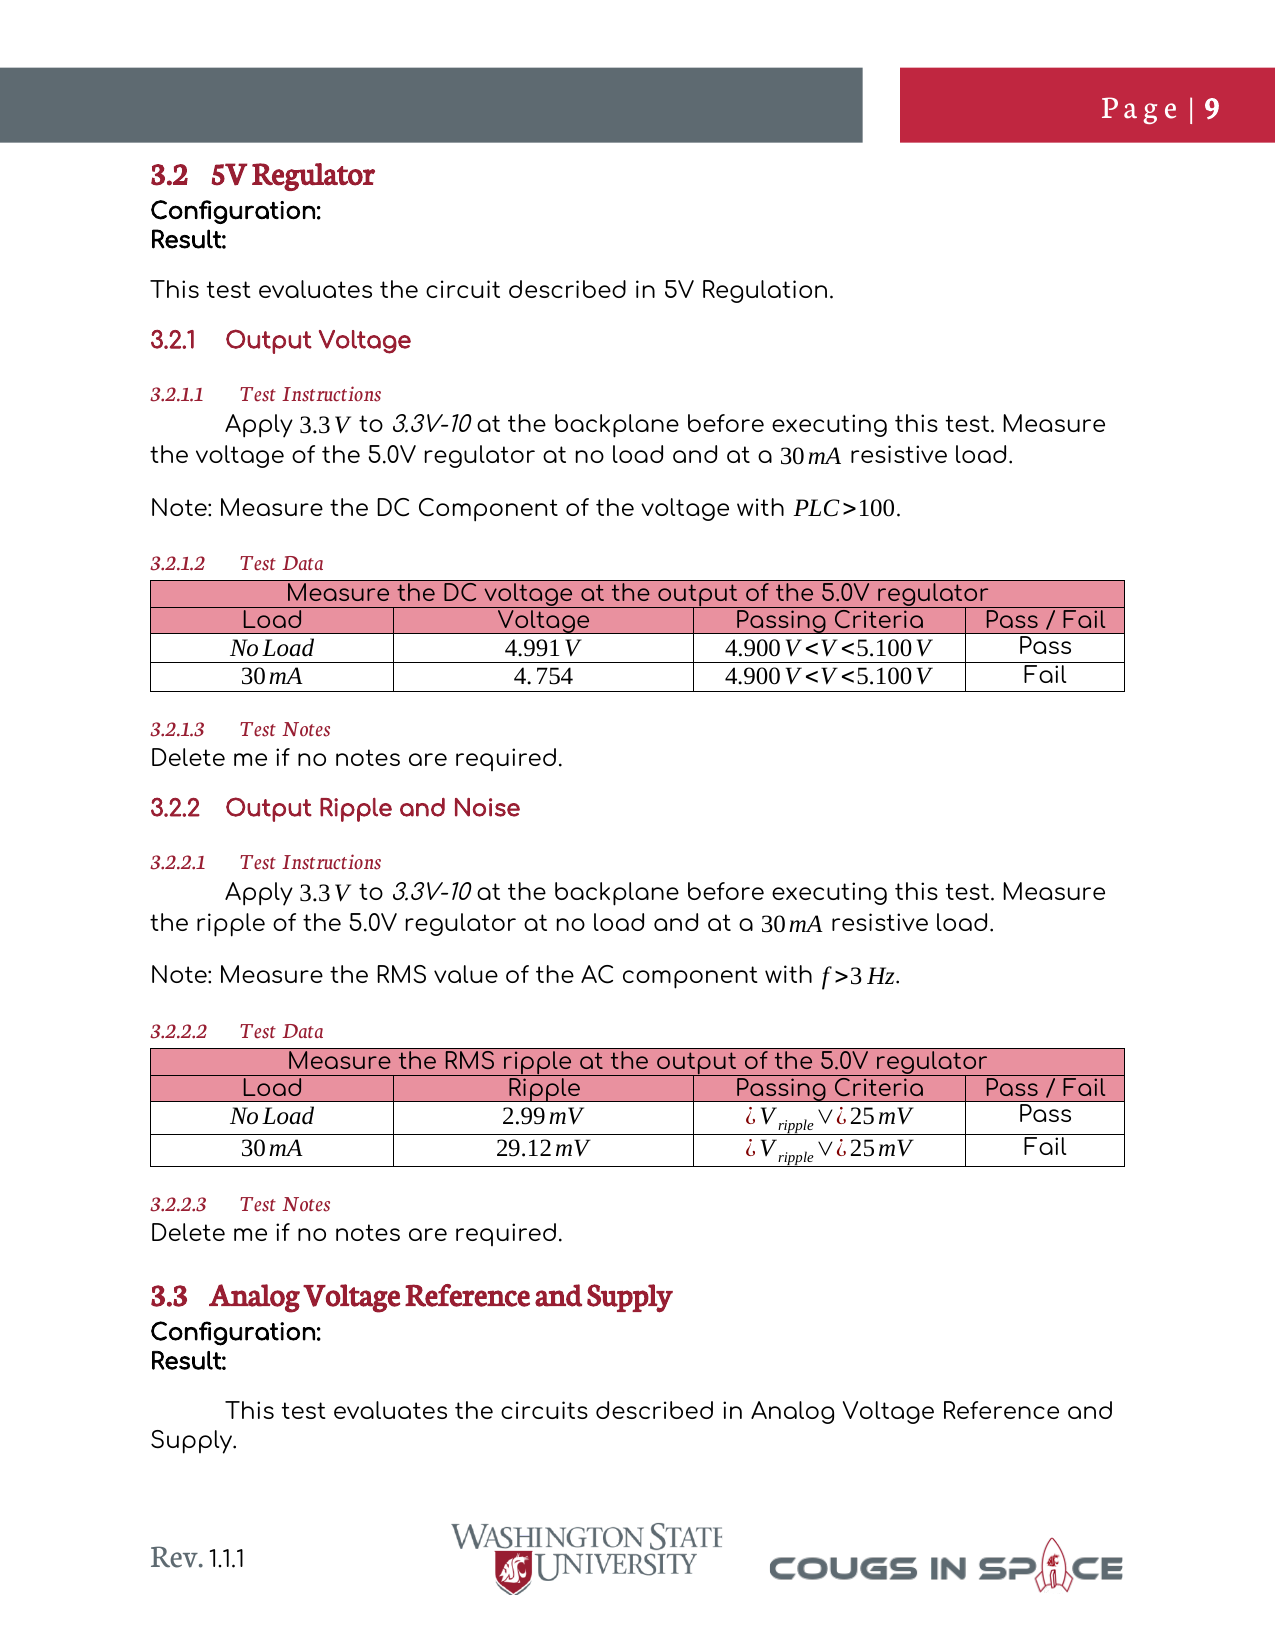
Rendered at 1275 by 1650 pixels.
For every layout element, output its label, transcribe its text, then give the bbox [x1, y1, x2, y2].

table_cell Passing Criteria [694, 1076, 965, 1101]
table_cell Load [151, 1076, 393, 1101]
text Delete me if no notes are required. [150, 746, 1125, 771]
table_cell [694, 1102, 965, 1134]
table_cell Fail [966, 663, 1124, 691]
text Apply to 3.3V-10 at the backplane before executing this test. Measure the ripple of the 5.0V regulator at no load and at a resistive load. [150, 879, 1125, 938]
table_cell Voltage [394, 608, 693, 633]
table_cell [151, 1102, 393, 1134]
subtitle Test Notes [150, 712, 1125, 741]
table_header Measure the DC voltage at the output of the 5.0V regulator [151, 581, 1124, 607]
table_cell Pass [966, 1102, 1124, 1134]
table_cell [394, 663, 693, 691]
text Note: Measure the RMS value of the AC component with . [150, 963, 1125, 990]
subtitle Test Notes [150, 1188, 1125, 1217]
text Delete me if no notes are required. [150, 1221, 1125, 1247]
subtitle Analog Voltage Reference and Supply [150, 1271, 1125, 1313]
table_cell Passing Criteria [694, 608, 965, 633]
table_cell Pass [966, 634, 1124, 662]
table_cell Load [151, 608, 393, 633]
text Note: Measure the DC Component of the voltage with . [150, 495, 1125, 522]
picture [450, 1522, 723, 1595]
table_cell Pass / Fail [966, 1076, 1124, 1101]
text This test evaluates the circuits described in Analog Voltage Reference and Supply. [150, 1399, 1125, 1454]
subtitle Test Data [150, 1015, 1125, 1044]
table_cell [151, 634, 393, 662]
text Result: [150, 228, 1125, 253]
text This test evaluates the circuit described in 5V Regulation. [150, 278, 1125, 303]
subtitle Test Instructions [150, 378, 1125, 407]
table_cell [151, 1135, 393, 1166]
table_cell Pass / Fail [966, 608, 1124, 633]
subtitle Test Data [150, 547, 1125, 576]
picture [769, 1537, 1123, 1594]
subtitle Output Voltage [150, 328, 1125, 353]
table_cell [394, 1135, 693, 1166]
subtitle 5V Regulator [150, 150, 1125, 192]
table_cell [394, 634, 693, 662]
subtitle Output Ripple and Noise [150, 796, 1125, 821]
text Result: [150, 1349, 1125, 1374]
text Configuration: [150, 198, 1125, 224]
table_cell [694, 663, 965, 691]
table_cell Ripple [394, 1076, 693, 1101]
table_cell [694, 634, 965, 662]
subtitle Test Instructions [150, 846, 1125, 875]
table_header Measure the RMS ripple at the output of the 5.0V regulator [151, 1049, 1124, 1075]
table_cell Fail [966, 1135, 1124, 1166]
table_cell [151, 663, 393, 691]
table_cell [694, 1135, 965, 1166]
text Configuration: [150, 1320, 1125, 1345]
table_cell [394, 1102, 693, 1134]
text Apply to 3.3V-10 at the backplane before executing this test. Measure the voltage of the 5.0V regulator at no load and at a resistive load. [150, 411, 1125, 470]
